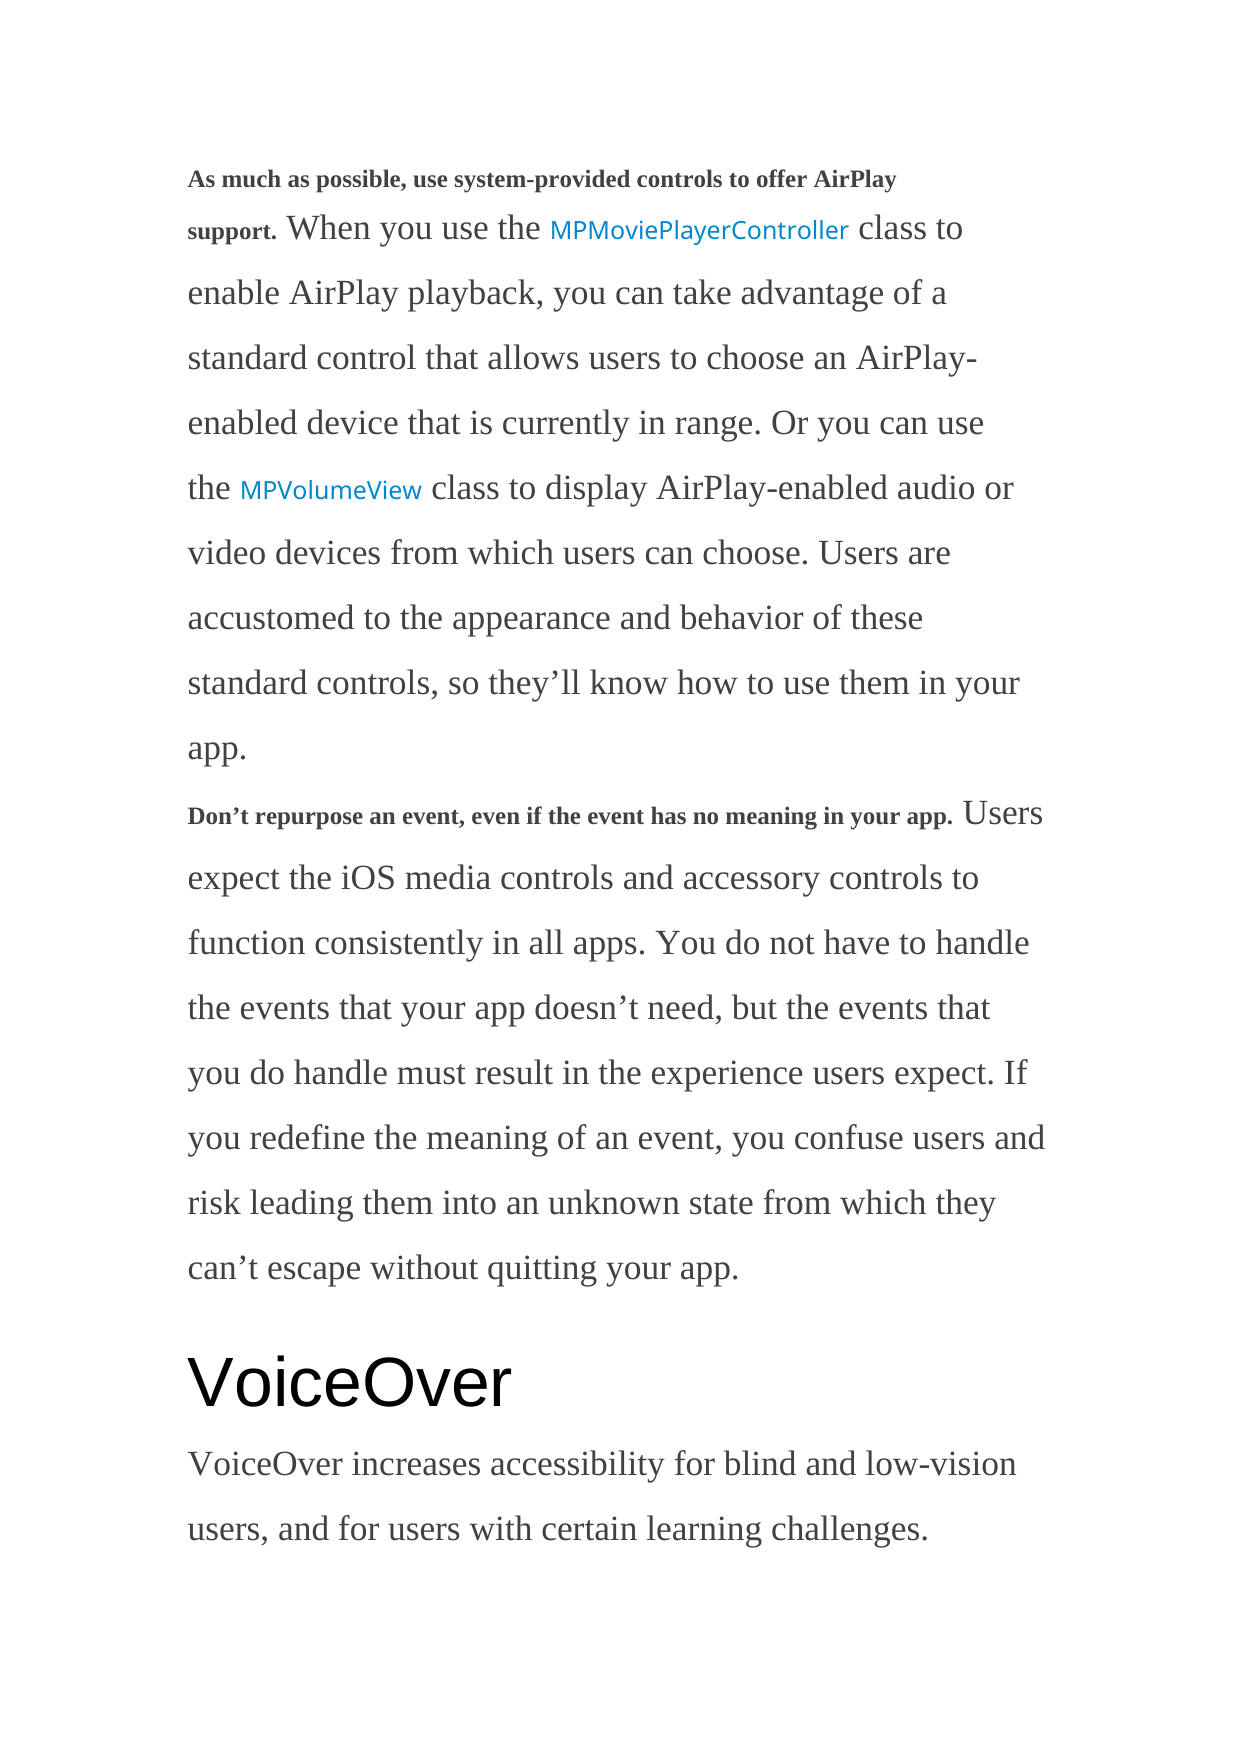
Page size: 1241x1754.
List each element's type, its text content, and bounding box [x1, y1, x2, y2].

text VoiceOver [187, 1332, 1053, 1430]
text VoiceOver increases accessibility for blind and low-vision users, and for users with certain learning challenges. [187, 1430, 1053, 1560]
text As much as possible, use system-provided controls to offer AirPlay support. When you use the MPMoviePlayerController class to enable AirPlay playback, you can take advantage of a standard control that allows users to choose an AirPlay-enabled device that is currently in range. Or you can use the MPVolumeView class to display AirPlay-enabled audio or video devices from which users can choose. Users are accustomed to the appearance and behavior of these standard controls, so they’ll know how to use them in your app. [187, 162, 1053, 779]
text Don’t repurpose an event, even if the event has no meaning in your app. Users expect the iOS media controls and accessory controls to function consistently in all apps. You do not have to handle the events that your app doesn’t need, but the events that you do handle must result in the experience users expect. If you redefine the meaning of an event, you confuse users and risk leading them into an unknown state from which they can’t escape without quitting your app. [187, 779, 1053, 1299]
